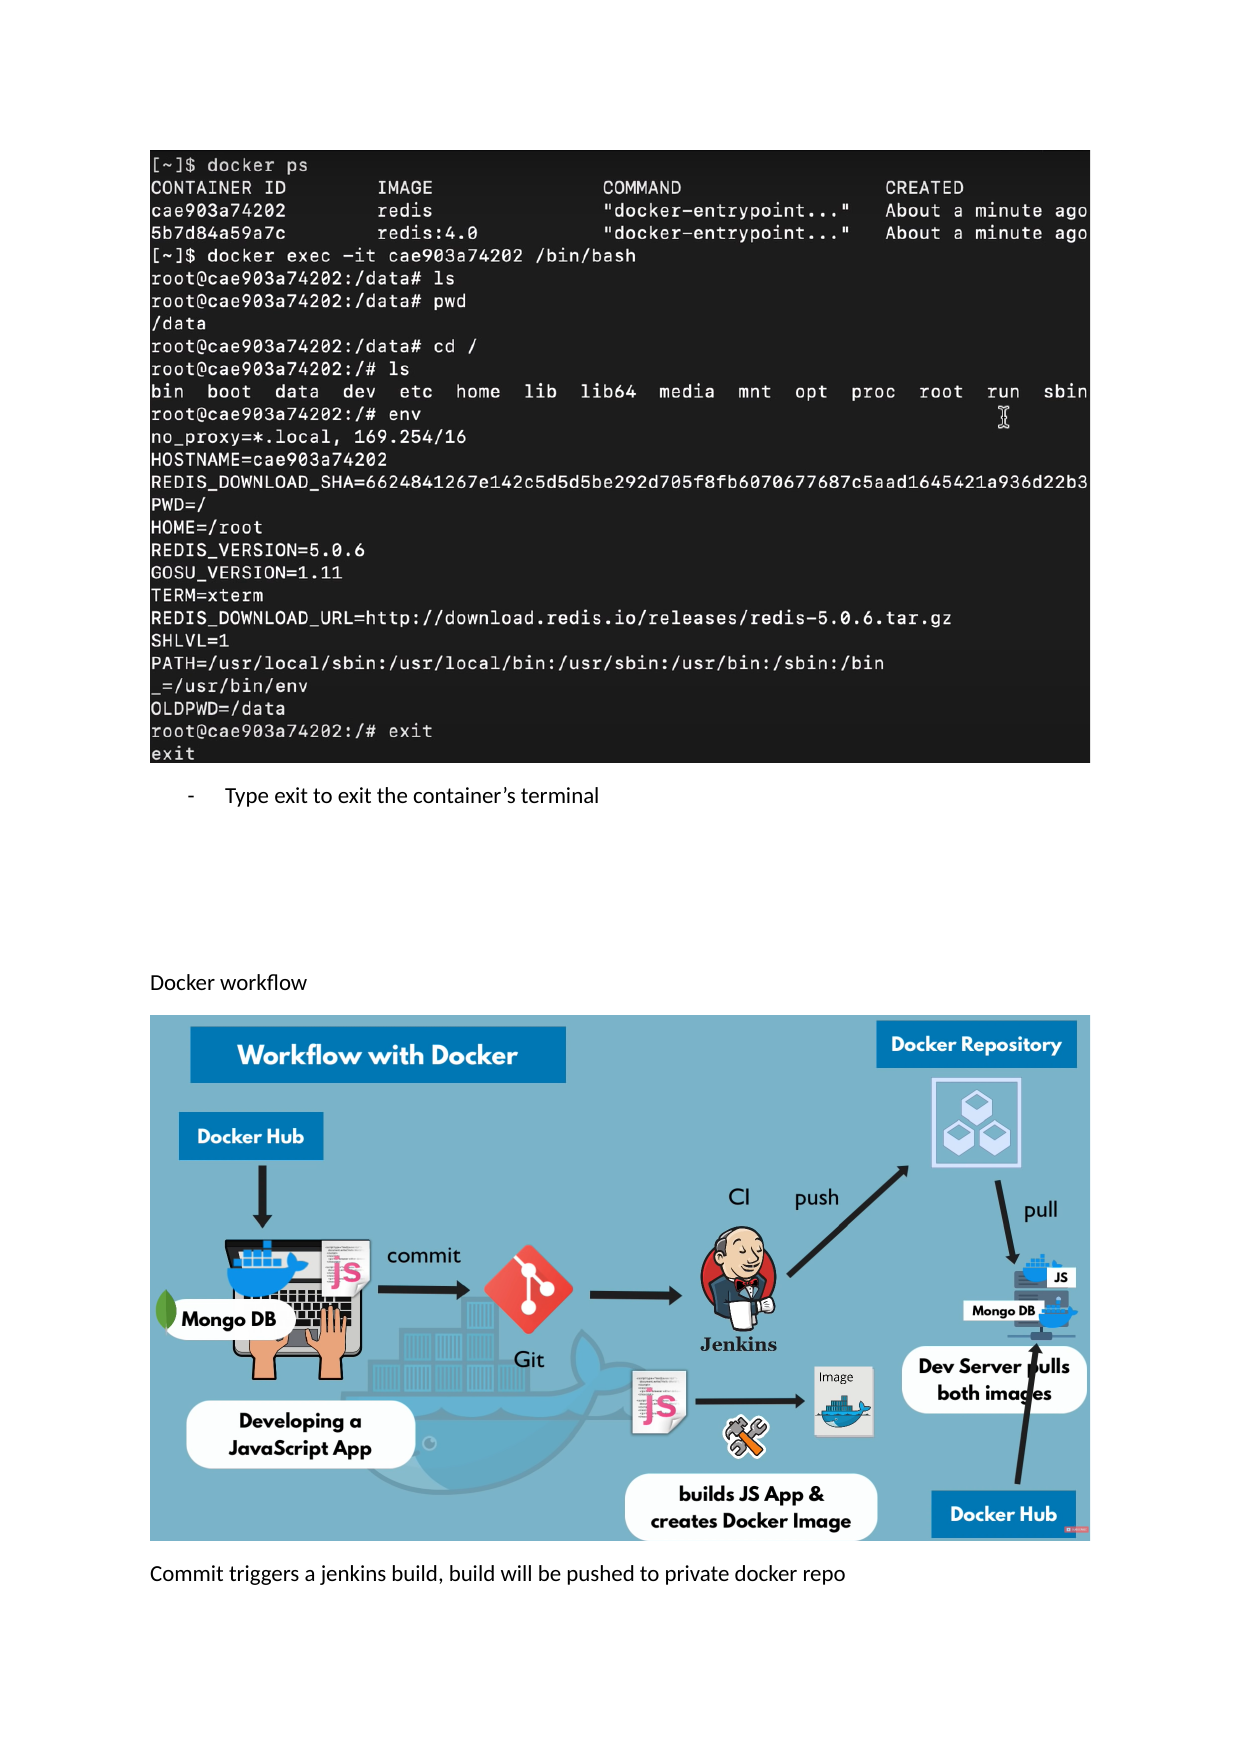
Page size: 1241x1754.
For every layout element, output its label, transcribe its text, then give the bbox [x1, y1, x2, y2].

text Docker workflow [150, 968, 1090, 997]
picture [150, 1015, 1091, 1541]
picture [150, 150, 1091, 763]
list Type exit to exit the container’s terminal [187, 781, 1090, 809]
text Commit triggers a jenkins build, build will be pushed to private docker repo [150, 1559, 1090, 1587]
